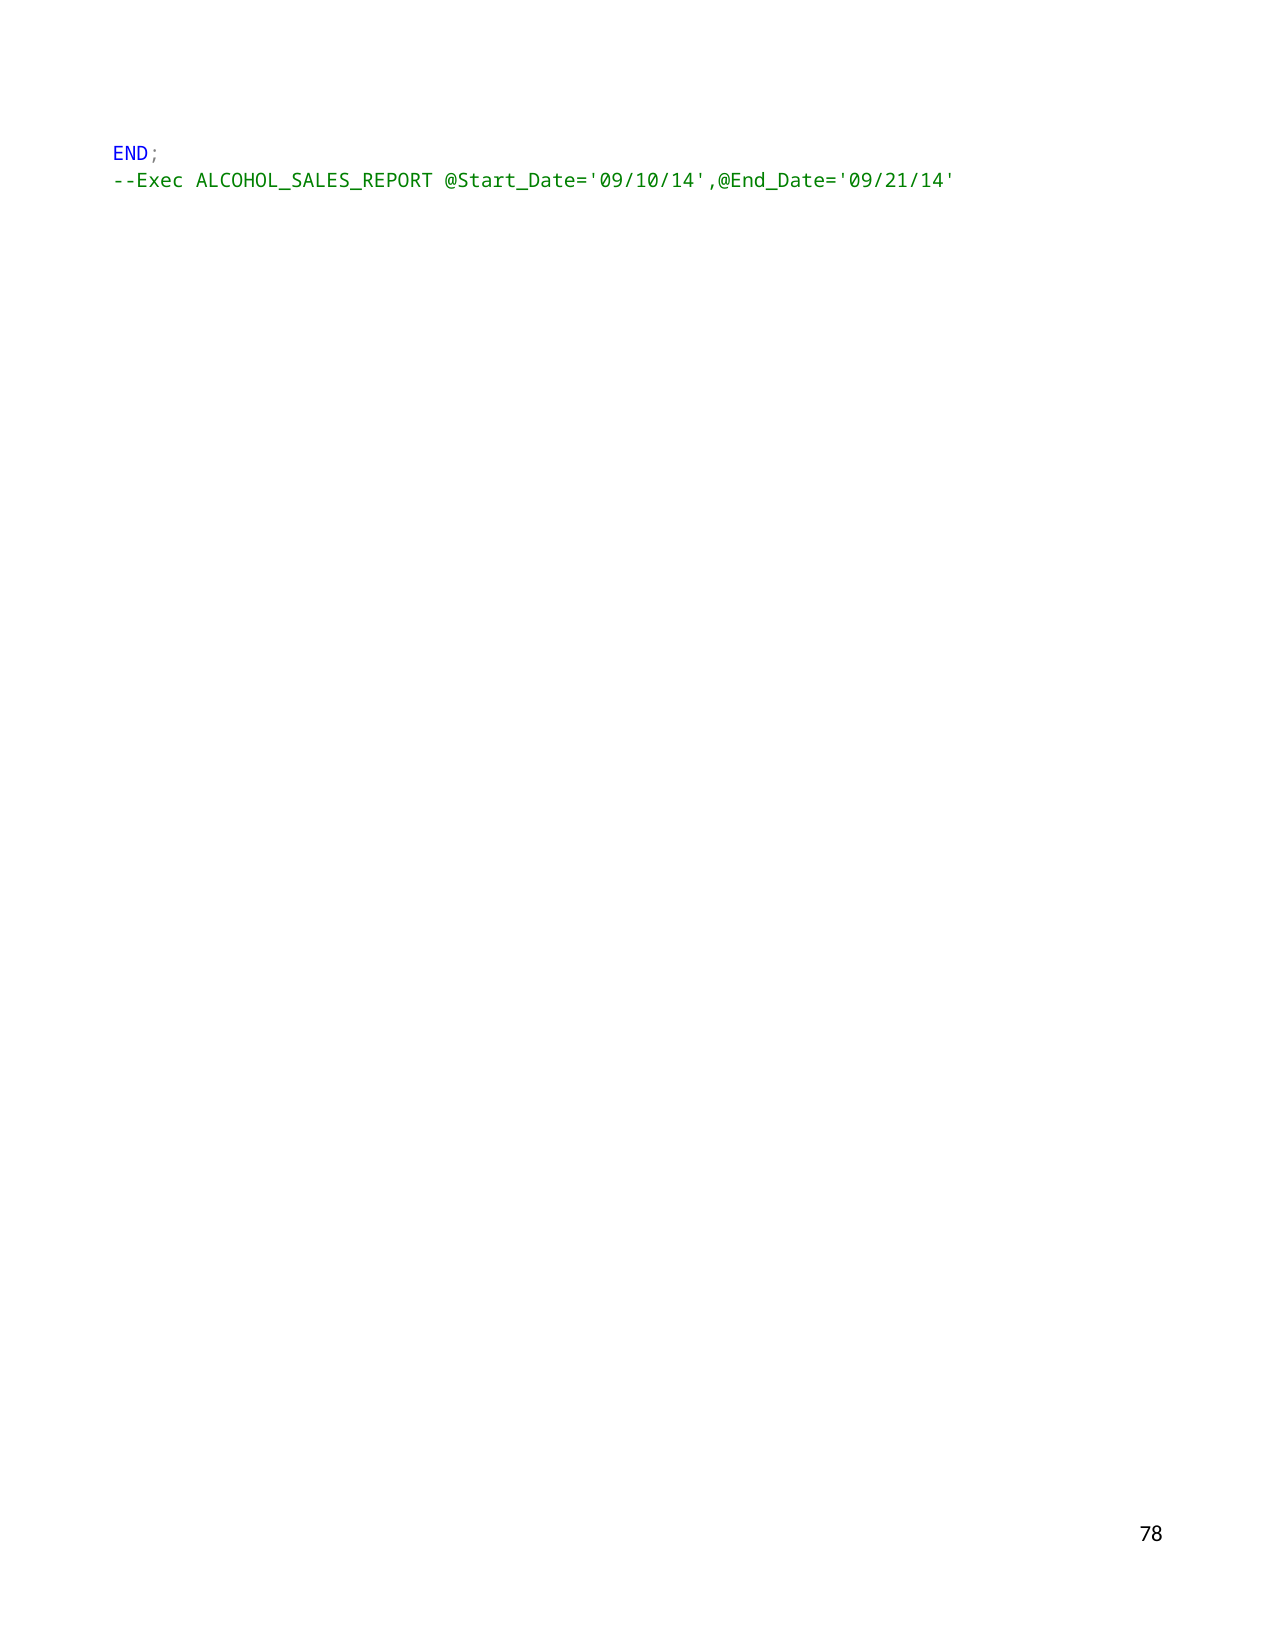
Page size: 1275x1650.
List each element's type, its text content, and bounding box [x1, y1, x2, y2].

text --Exec ALCOHOL_SALES_REPORT @Start_Date='09/10/14',@End_Date='09/21/14' [112, 166, 1162, 193]
text END; [112, 139, 1162, 166]
